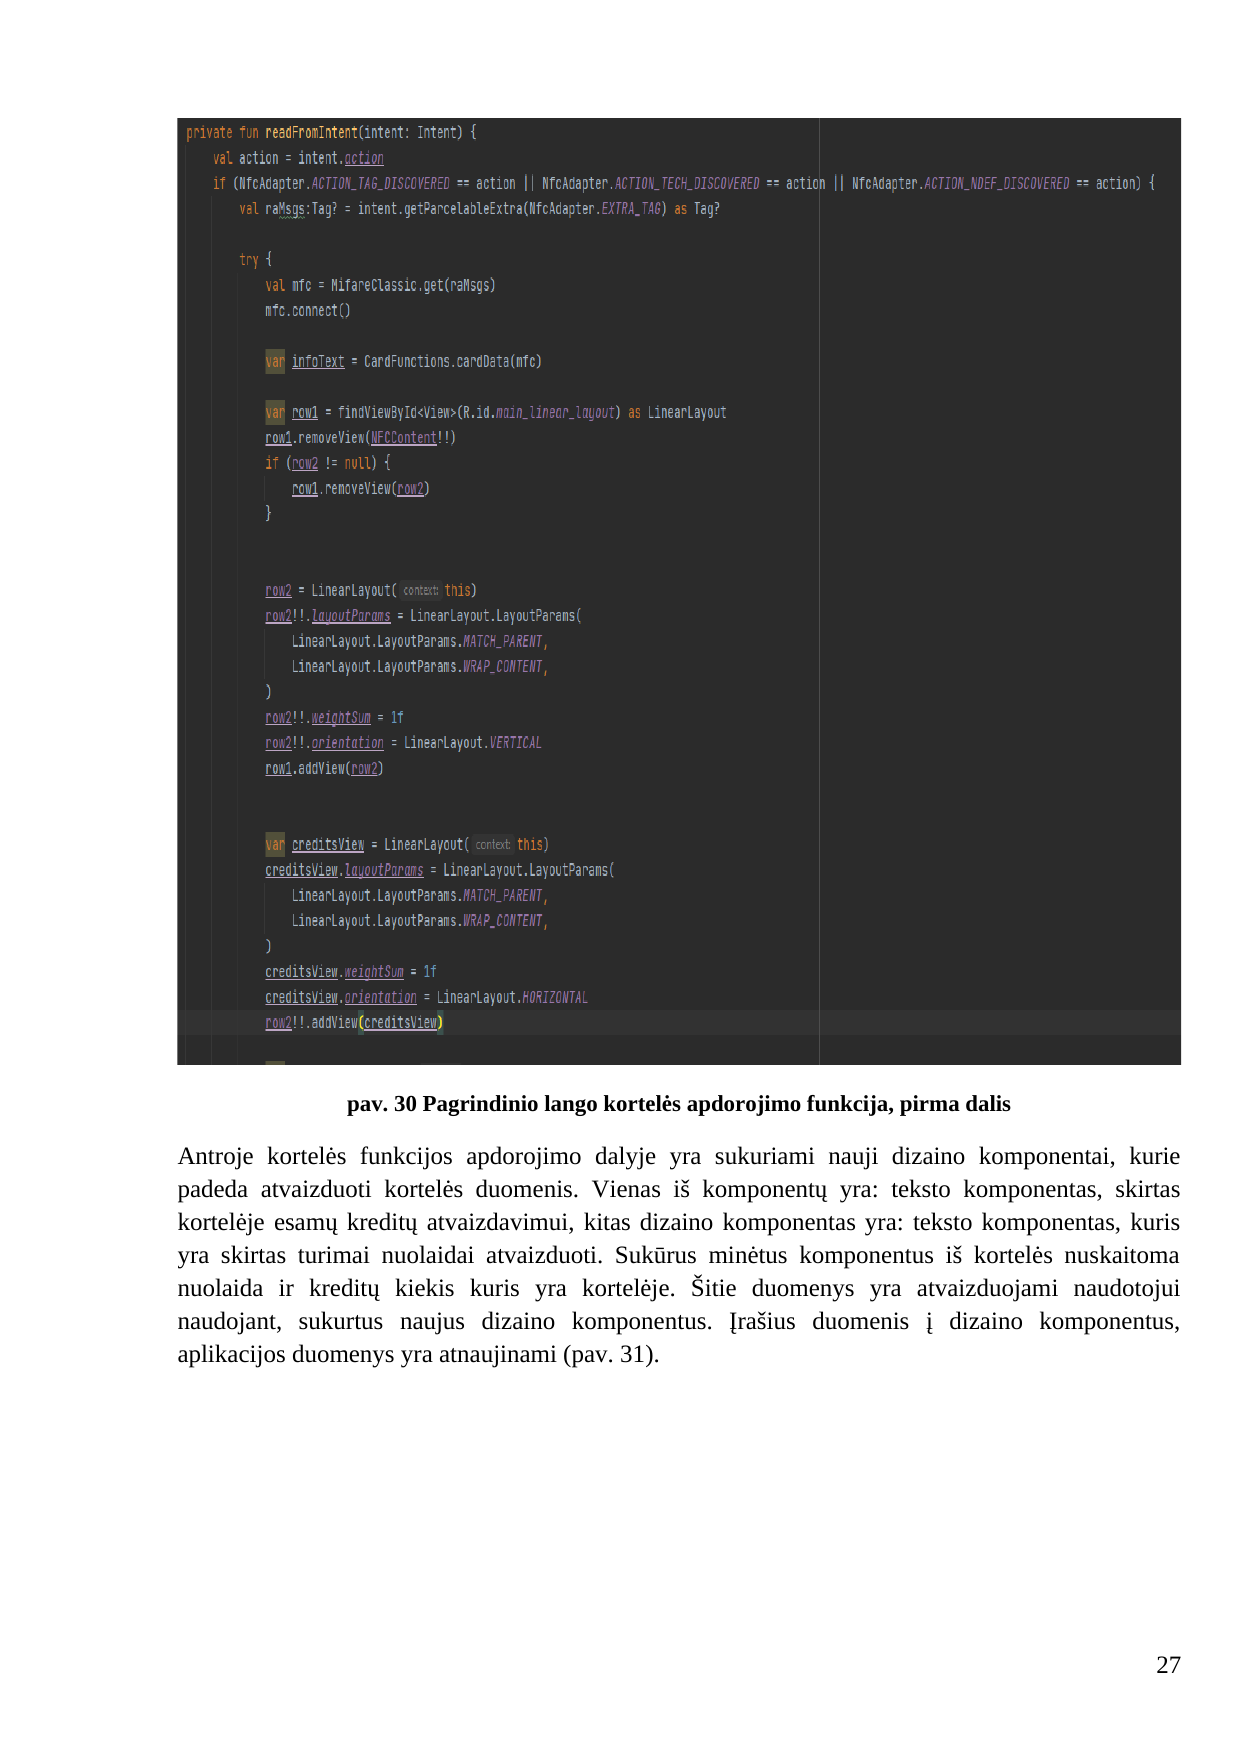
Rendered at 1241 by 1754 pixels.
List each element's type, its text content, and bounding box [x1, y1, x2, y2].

picture [177, 118, 1182, 1065]
text Antroje kortelės funkcijos apdorojimo dalyje yra sukuriami nauji dizaino komponentai, kurie padeda atvaizduoti kortelės duomenis. Vienas iš komponentų yra: teksto komponentas, skirtas kortelėje esamų kreditų atvaizdavimui, kitas dizaino komponentas yra: teksto komponentas, kuris yra skirtas turimai nuolaidai atvaizduoti. Sukūrus minėtus komponentus iš kortelės nuskaitoma nuolaida ir kreditų kiekis kuris yra kortelėje. Šitie duomenys yra atvaizduojami naudotojui naudojant, sukurtus naujus dizaino komponentus. Įrašius duomenis į dizaino komponentus, aplikacijos duomenys yra atnaujinami (pav. 31). [177, 1141, 1181, 1368]
text pav. 30 Pagrindinio lango kortelės apdorojimo funkcija, pirma dalis [177, 1090, 1181, 1116]
